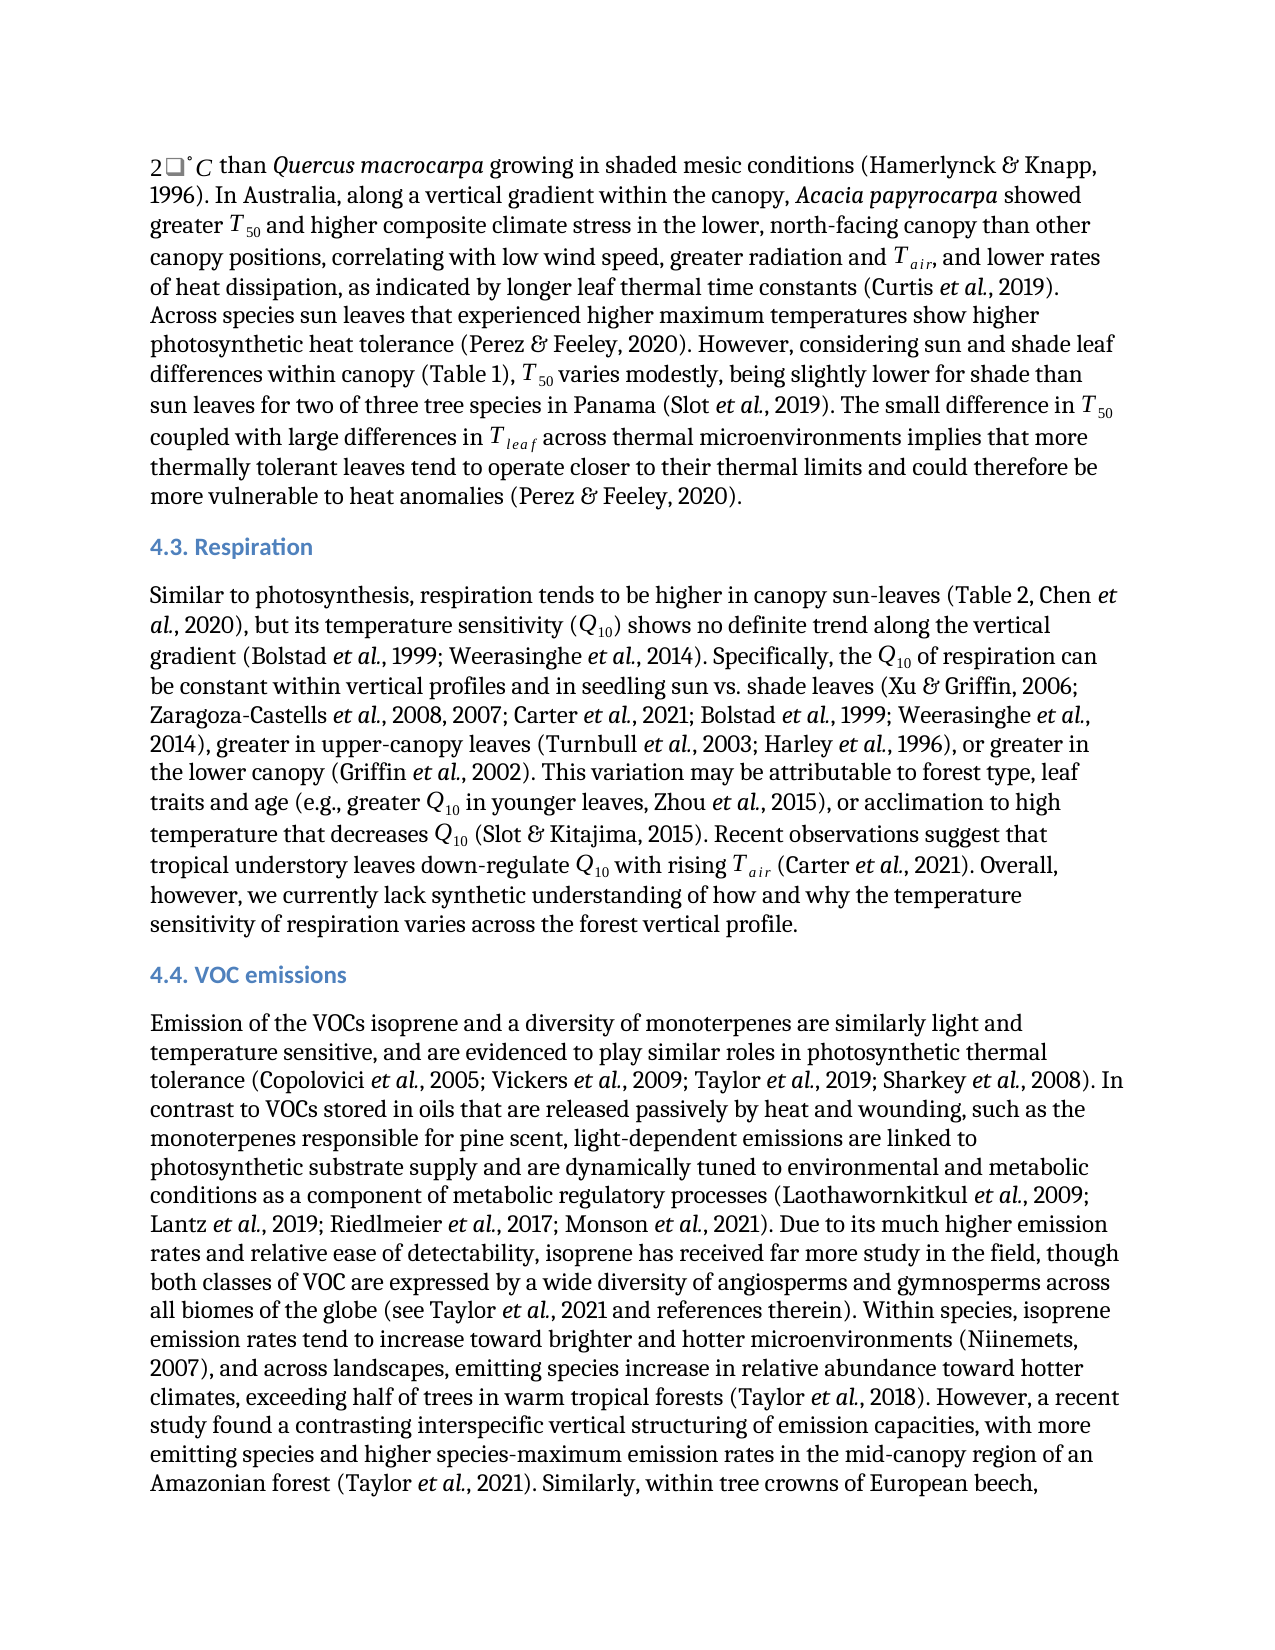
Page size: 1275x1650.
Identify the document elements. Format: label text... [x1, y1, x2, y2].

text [150, 1009, 1125, 1497]
subtitle 4.3. Respiration [150, 531, 1125, 562]
text Similar to photosynthesis, respiration tends to be higher in canopy sun-leaves (Table 2, Chen et al., 2020), but its temperature sensitivity () shows no definite trend along the vertical gradient (Bolstad et al., 1999; Weerasinghe et al., 2014). Specifically, the of respiration can be constant within vertical profiles and in seedling sun vs. shade leaves (Xu & Griffin, 2006; Zaragoza-Castells et al., 2008, 2007; Carter et al., 2021; Bolstad et al., 1999; Weerasinghe et al., 2014), greater in upper-canopy leaves (Turnbull et al., 2003; Harley et al., 1996), or greater in the lower canopy (Griffin et al., 2002). This variation may be attributable to forest type, leaf traits and age (e.g., greater in younger leaves, Zhou et al., 2015), or acclimation to high temperature that decreases (Slot & Kitajima, 2015). Recent observations suggest that tropical understory leaves down-regulate with rising (Carter et al., 2021). Overall, however, we currently lack synthetic understanding of how and why the temperature sensitivity of respiration varies across the forest vertical profile. [150, 581, 1125, 938]
subtitle 4.4. VOC emissions [150, 959, 1125, 990]
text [150, 150, 1125, 510]
